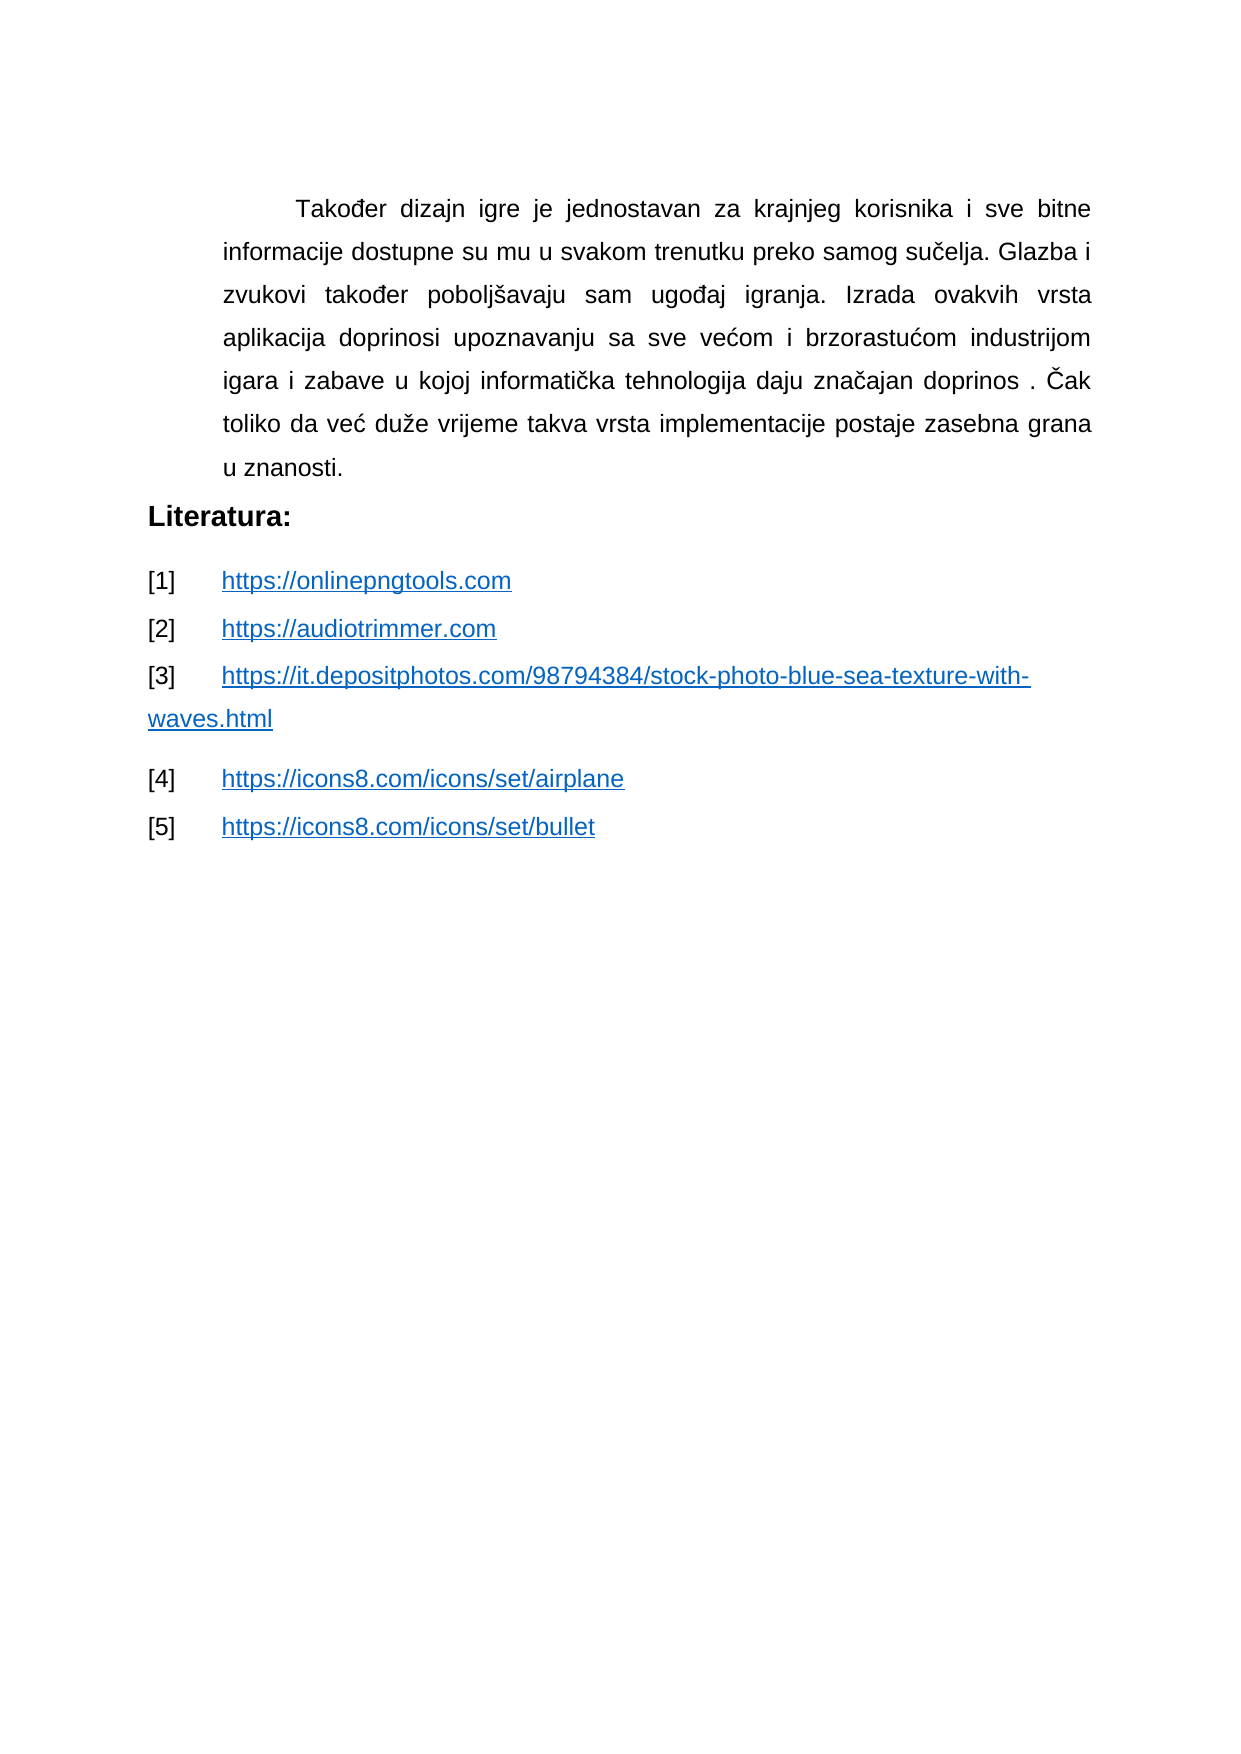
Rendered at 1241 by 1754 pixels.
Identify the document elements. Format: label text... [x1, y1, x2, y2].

text Također dizajn igre je jednostavan za krajnjeg korisnika i sve bitne informacije dostupne su mu u svakom trenutku preko samog sučelja. Glazba i zvukovi također poboljšavaju sam ugođaj igranja. Izrada ovakvih vrsta aplikacija doprinosi upoznavanju sa sve većom i brzorastućom industrijom igara i zabave u kojoj informatička tehnologija daju značajan doprinos . Čak toliko da već duže vrijeme takva vrsta implementacije postaje zasebna grana u znanosti. [223, 194, 1093, 481]
text [4] https://icons8.com/icons/set/airplane [148, 764, 1093, 793]
text [5] https://icons8.com/icons/set/bullet [148, 812, 1093, 841]
text [1] https://onlinepngtools.com [148, 566, 1093, 594]
subtitle Literatura: [148, 499, 1093, 532]
text [2] https://audiotrimmer.com [148, 613, 1093, 642]
text [3] https://it.depositphotos.com/98794384/stock-photo-blue-sea-texture-with-waves.html [148, 661, 1093, 733]
